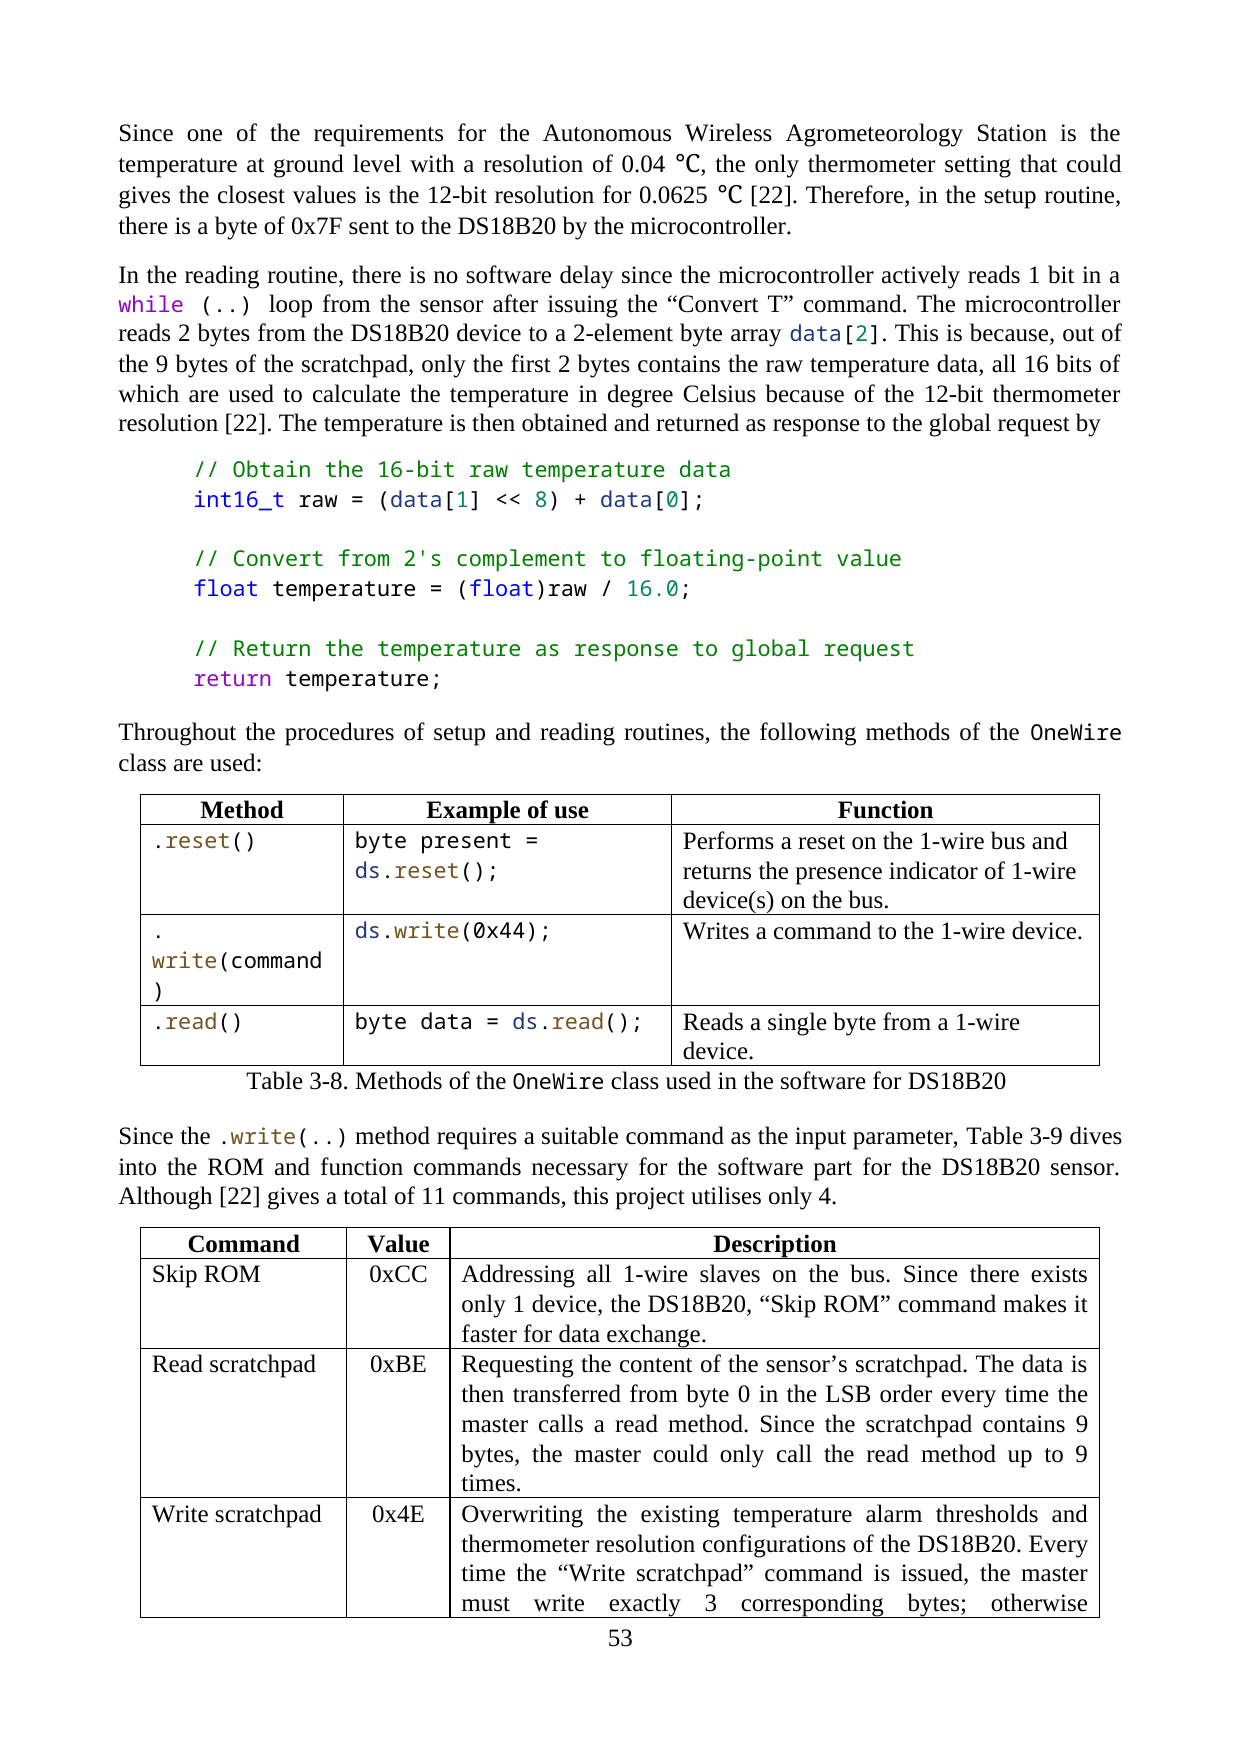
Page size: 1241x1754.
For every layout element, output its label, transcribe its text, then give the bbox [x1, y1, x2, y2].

table_header Value [347, 1228, 449, 1257]
table_cell Write scratchpad [141, 1498, 346, 1617]
table_cell byte present = ds.reset(); [344, 825, 671, 914]
table_cell .read() [141, 1006, 343, 1065]
table_cell Writes a command to the 1-wire device. [672, 915, 1099, 1005]
table_cell 0x4E [347, 1498, 449, 1617]
text Since one of the requirements for the Autonomous Wireless Agrometeorology Station is the temperature at ground level with a resolution of 0.04 ℃, the only thermometer setting that could gives the closest values is the 12-bit resolution for 0.0625 ℃ [22]. Therefore, in the setup routine, there is a byte of 0x7F sent to the DS18B20 by the microcontroller. [118, 118, 1122, 240]
table_cell ds.write(0x44); [344, 915, 671, 1005]
table_cell 0xBE [347, 1349, 449, 1497]
text // Return the temperature as response to global request [118, 633, 1122, 662]
table_cell .write(command) [141, 915, 343, 1005]
table_cell Requesting the content of the sensor’s scratchpad. The data is then transferred from byte 0 in the LSB order every time the master calls a read method. Since the scratchpad contains 9 bytes, the master could only call the read method up to 9 times. [451, 1349, 1099, 1497]
table_cell Read scratchpad [141, 1349, 346, 1497]
table_cell Reads a single byte from a 1-wire device. [672, 1006, 1099, 1065]
text int16_t raw = (data[1] << 8) + data[0]; [118, 484, 1122, 513]
text // Convert from 2's complement to floating-point value [118, 543, 1122, 573]
table_cell Skip ROM [141, 1259, 346, 1348]
table_cell byte data = ds.read(); [344, 1006, 671, 1065]
table_cell Performs a reset on the 1-wire bus and returns the presence indicator of 1-wire device(s) on the bus. [672, 825, 1099, 914]
text Throughout the procedures of setup and reading routines, the following methods of the OneWire class are used: [118, 717, 1122, 777]
table_header Function [672, 795, 1099, 824]
table_cell 0xCC [347, 1259, 449, 1348]
table_header Command [141, 1228, 346, 1257]
text In the reading routine, there is no software delay since the microcontroller actively reads 1 bit in a while (..) loop from the sensor after issuing the “Convert T” command. The microcontroller reads 2 bytes from the DS18B20 device to a 2-element byte array data[2]. This is because, out of the 9 bytes of the scratchpad, only the first 2 bytes contains the raw temperature data, all 16 bits of which are used to calculate the temperature in degree Celsius because of the 12-bit thermometer resolution [22]. The temperature is then obtained and returned as response to the global request by [118, 259, 1122, 437]
table_header Example of use [344, 795, 671, 824]
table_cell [451, 1498, 1099, 1617]
text float temperature = (float)raw / 16.0; [118, 573, 1122, 603]
table_header Description [451, 1228, 1099, 1257]
text return temperature; [118, 662, 1122, 692]
text // Obtain the 16-bit raw temperature data [118, 454, 1122, 484]
table_cell .reset() [141, 825, 343, 914]
table_header Method [141, 795, 343, 824]
table_cell Addressing all 1-wire slaves on the bus. Since there exists only 1 device, the DS18B20, “Skip ROM” command makes it faster for data exchange. [451, 1259, 1099, 1348]
